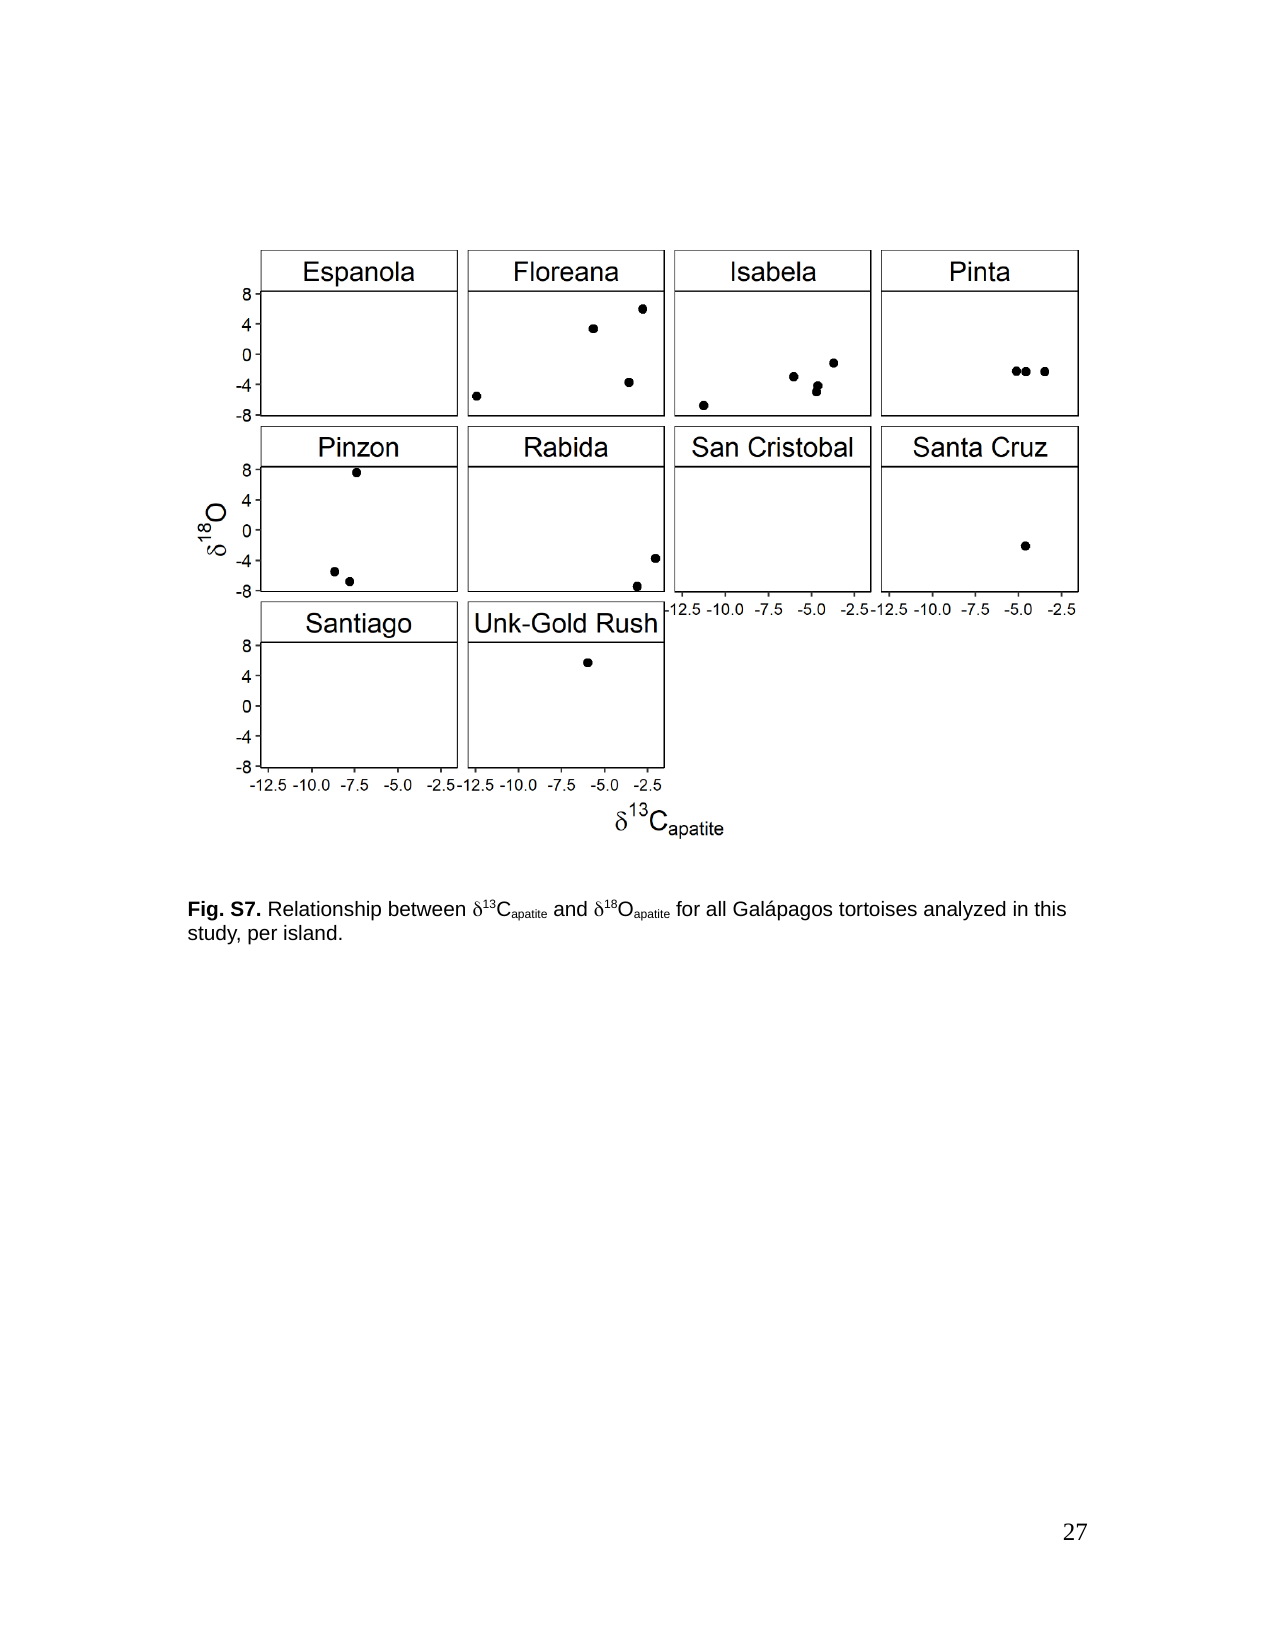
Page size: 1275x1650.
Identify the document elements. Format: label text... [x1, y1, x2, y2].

picture [187, 205, 1088, 849]
subtitle Fig. S7. Relationship between 13Capatite and 18Oapatite for all Galápagos tortoises analyzed in this study, per island. [187, 897, 1087, 945]
